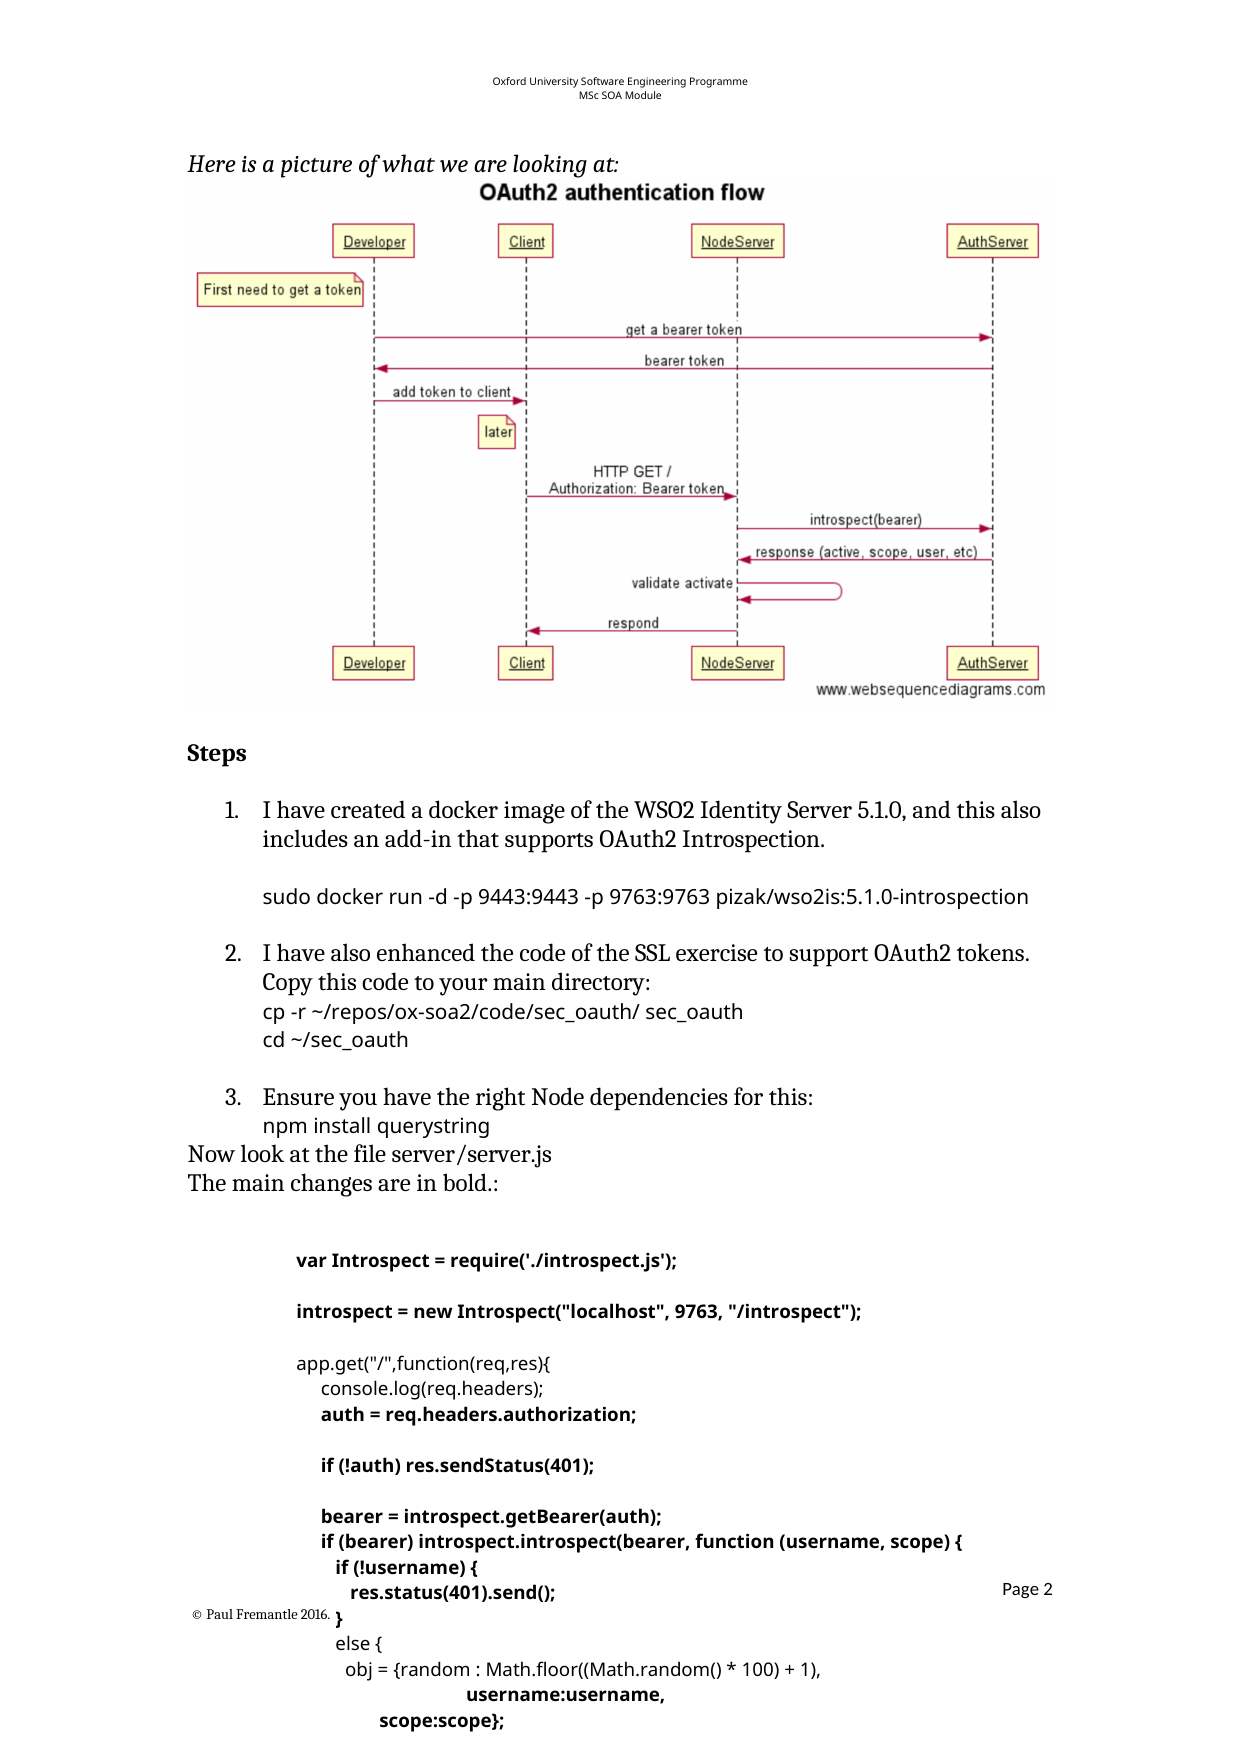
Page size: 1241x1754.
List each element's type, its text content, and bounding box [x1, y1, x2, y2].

text Here is a picture of what we are looking at: [187, 150, 1053, 178]
list I have created a docker image of the WSO2 Identity Server 5.1.0, and this also includes an add-in that supports OAuth2 Introspection. sudo docker run -d -p 9443:9443 -p 9763:9763 pizak/wso2is:5.1.0-introspection [225, 796, 1053, 939]
picture [187, 178, 1053, 710]
list I have also enhanced the code of the SSL exercise to support OAuth2 tokens. Copy this code to your main directory: cp -r ~/repos/ox-soa2/code/sec_oauth/ sec_oauth cd ~/sec_oauth [225, 939, 1053, 1082]
text Steps [187, 738, 1053, 767]
list Ensure you have the right Node dependencies for this: npm install querystring [225, 1082, 1053, 1140]
